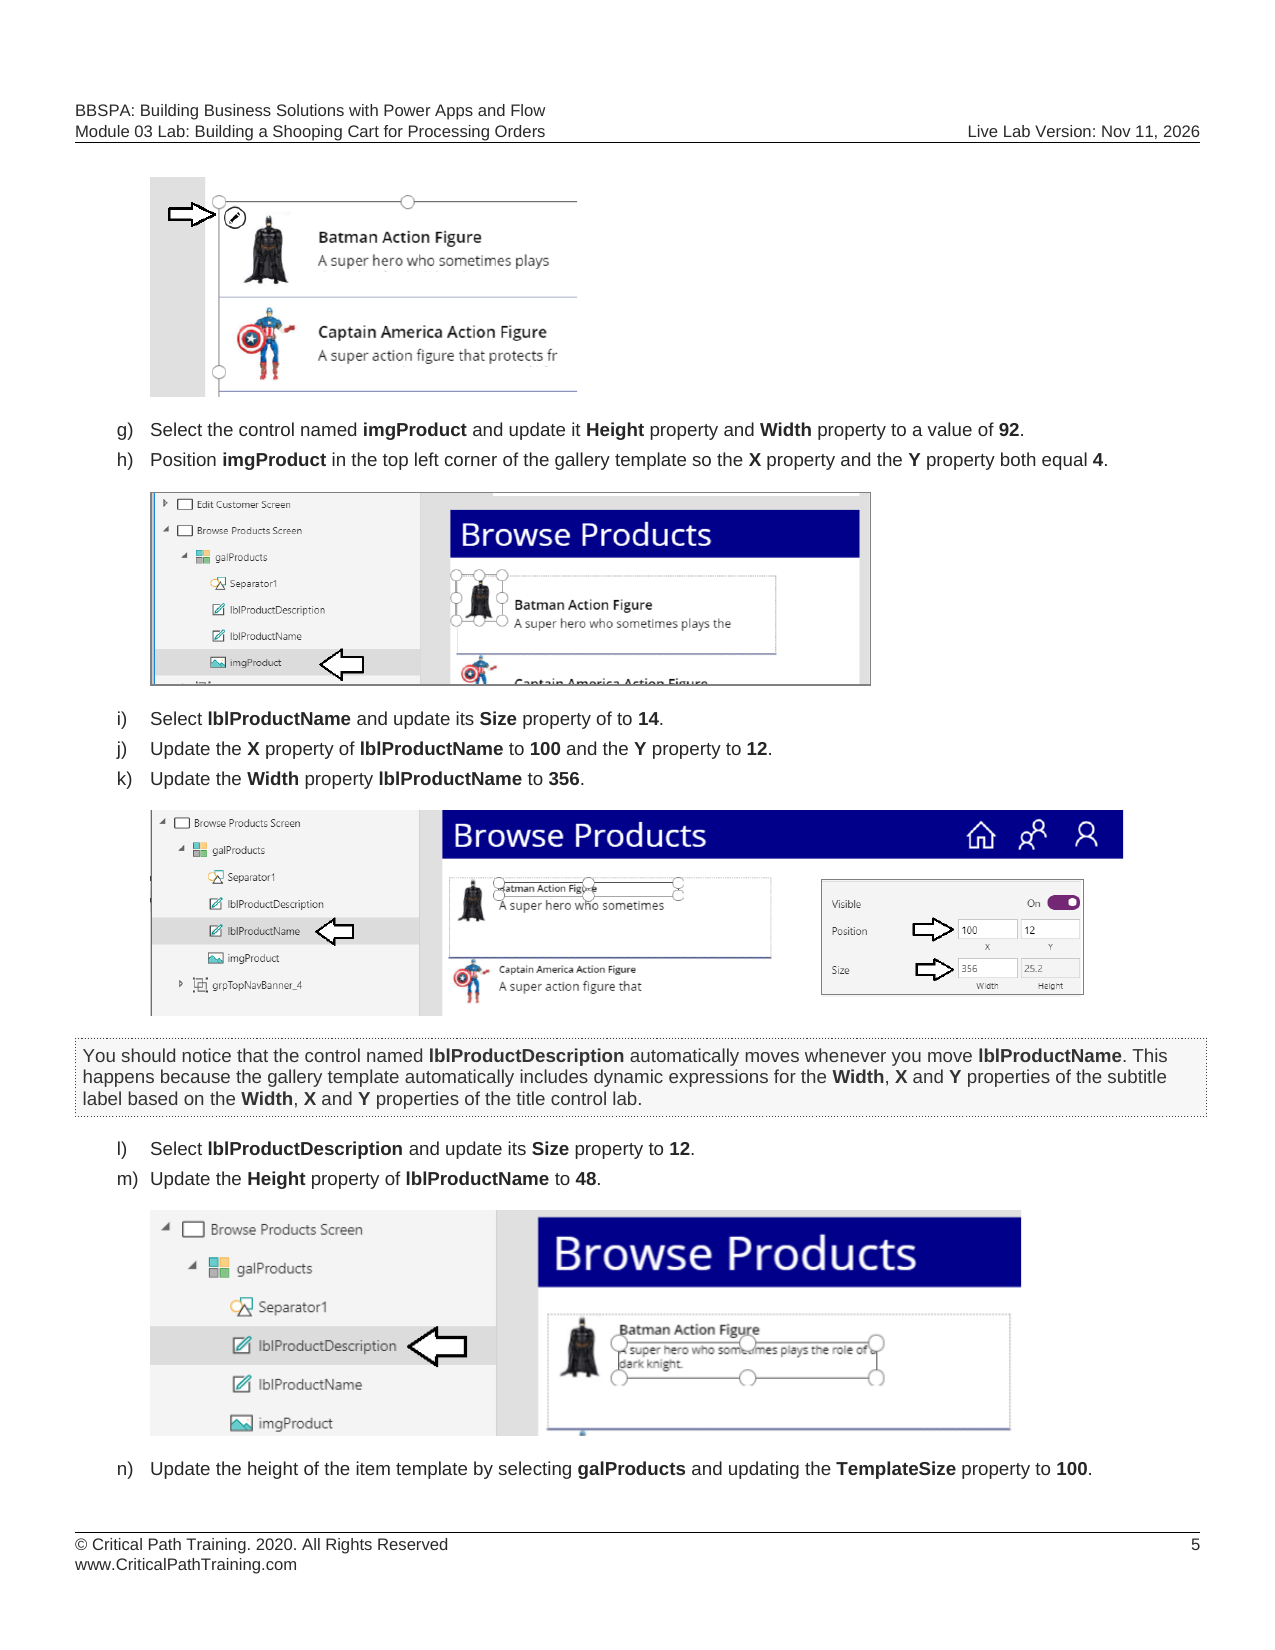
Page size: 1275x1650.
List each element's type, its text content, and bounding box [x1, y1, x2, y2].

text Update the Height property of lblProductName to 48. [117, 1167, 1200, 1189]
text Update the Width property lblProductName to 356. [117, 767, 1200, 789]
text Select lblProductDescription and update its Size property to 12. [117, 1137, 1200, 1159]
text Position imgProduct in the top left corner of the gallery template so the X property and the Y property both equal 4. [117, 448, 1200, 470]
text Select the control named imgProduct and update it Height property and Width property to a value of 92. [117, 418, 1200, 440]
text You should notice that the control named lblProductDescription automatically moves whenever you move lblProductName. This happens because the gallery template automatically includes dynamic expressions for the Width, X and Y properties of the subtitle label based on the Width, X and Y properties of the title control lab. [75, 1037, 1207, 1117]
text Select lblProductName and update its Size property of to 14. [117, 707, 1200, 729]
text Update the X property of lblProductName to 100 and the Y property to 12. [117, 737, 1200, 759]
picture [152, 493, 870, 684]
text Update the height of the item template by selecting galProducts and updating the TemplateSize property to 100. [117, 1458, 1200, 1479]
picture [150, 1210, 1022, 1436]
picture [150, 810, 1124, 1016]
picture [150, 177, 578, 397]
